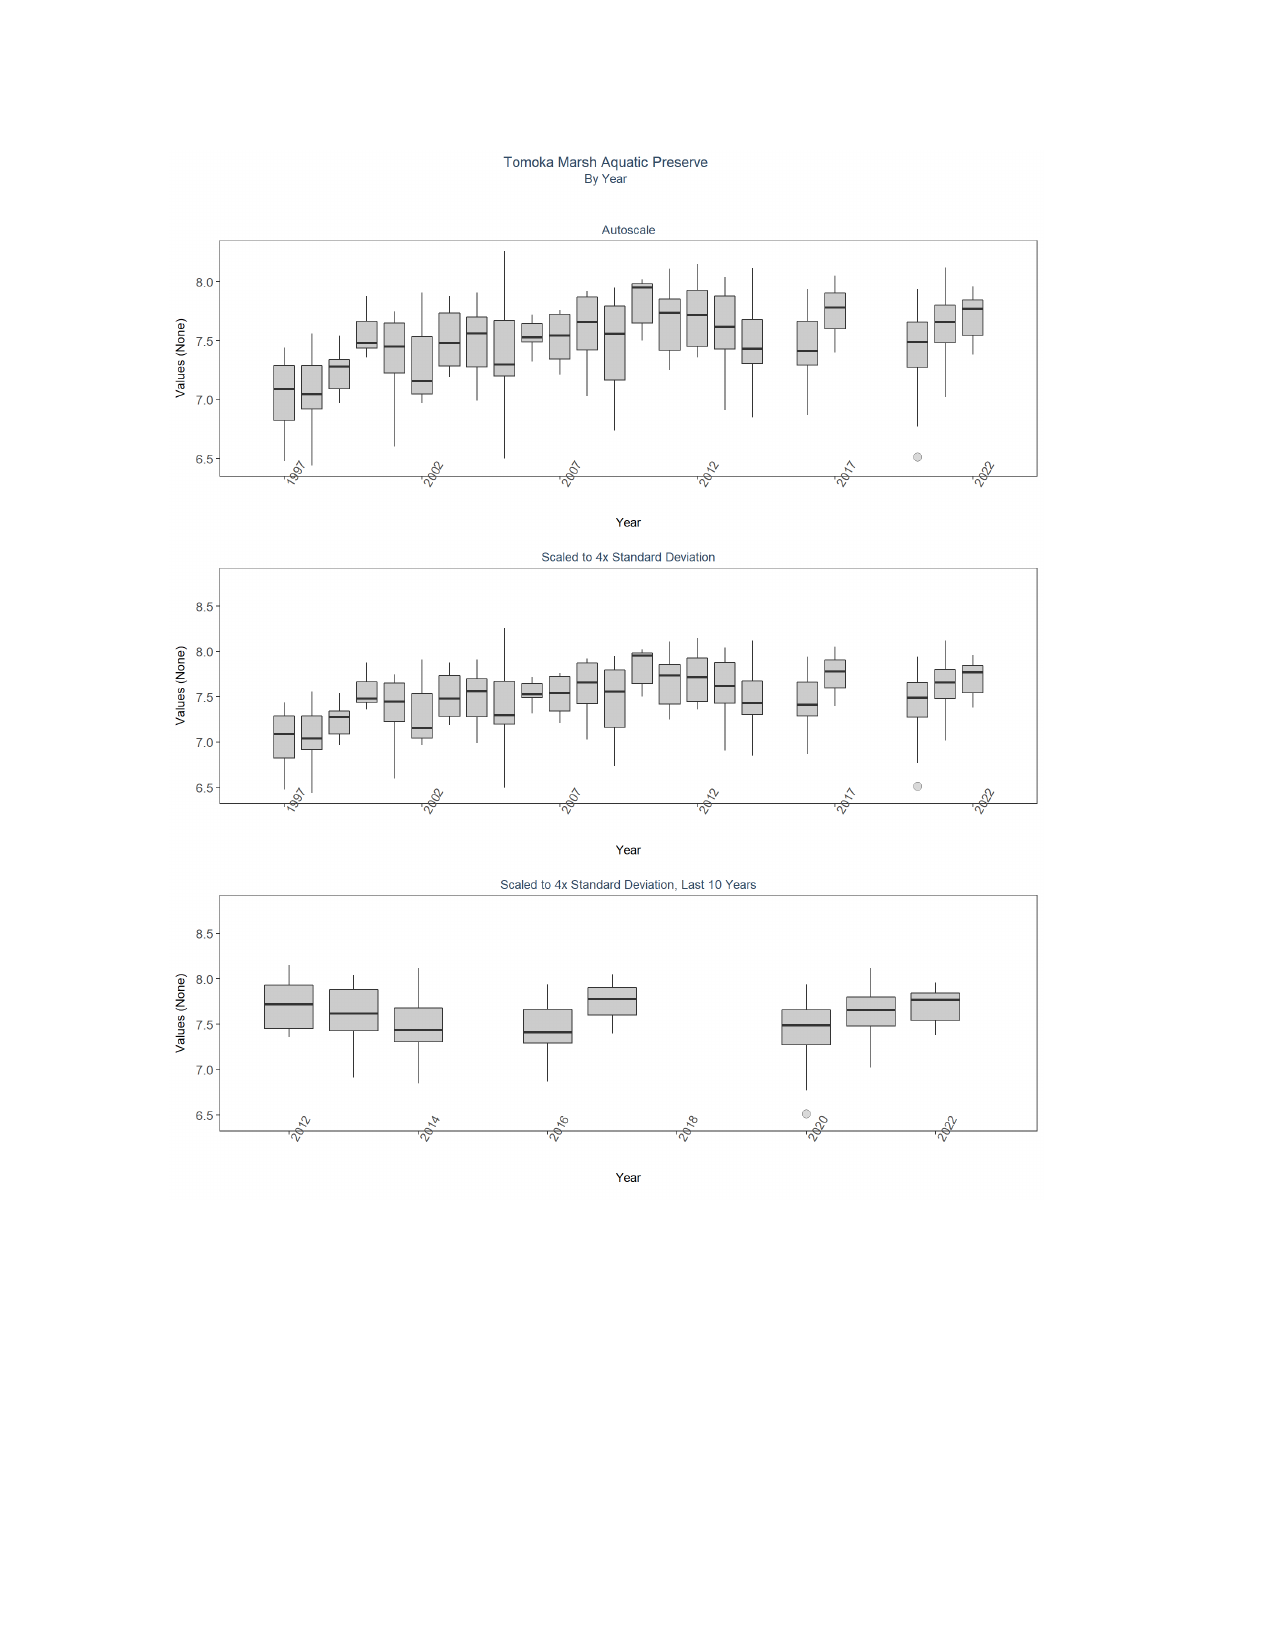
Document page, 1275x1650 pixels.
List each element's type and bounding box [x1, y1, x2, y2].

picture [168, 150, 1044, 1200]
